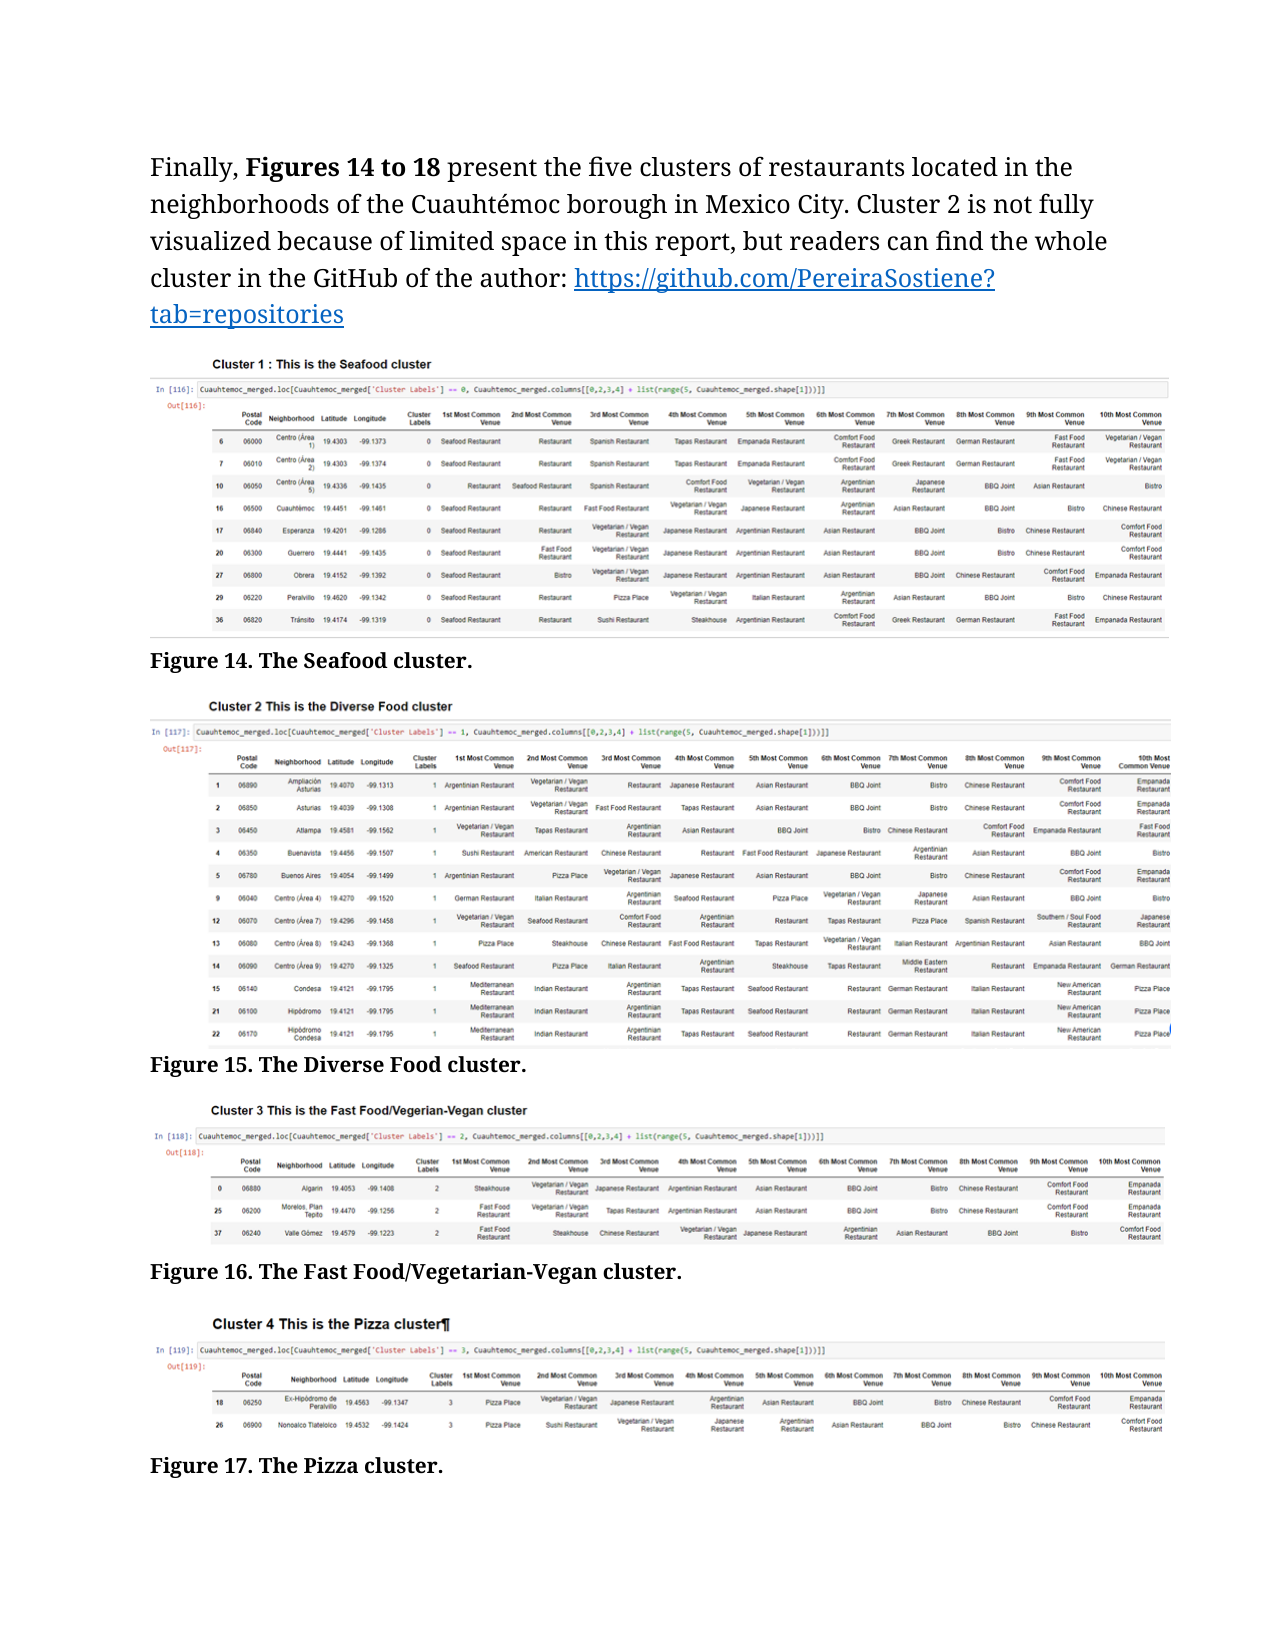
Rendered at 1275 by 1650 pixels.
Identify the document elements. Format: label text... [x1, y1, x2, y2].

picture [150, 1304, 1165, 1450]
text Figure 16. The Fast Food/Vegetarian-Vegan cluster. [150, 1257, 1125, 1286]
text Finally, Figures 14 to 18 present the five clusters of restaurants located in the neighborhoods of the Cuauhtémoc borough in Mexico City. Cluster 2 is not fully visualized because of limited space in this report, but readers can find the whole cluster in the GitHub of the author: https://github.com/PereiraSostiene?tab=repositories [150, 150, 1125, 331]
picture [150, 693, 1171, 1049]
picture [150, 1097, 1165, 1255]
text Figure 17. The Pizza cluster. [150, 1452, 1125, 1480]
text Figure 14. The Seafood cluster. [150, 646, 1125, 674]
picture [150, 350, 1169, 644]
text Figure 15. The Diverse Food cluster. [150, 1051, 1125, 1079]
